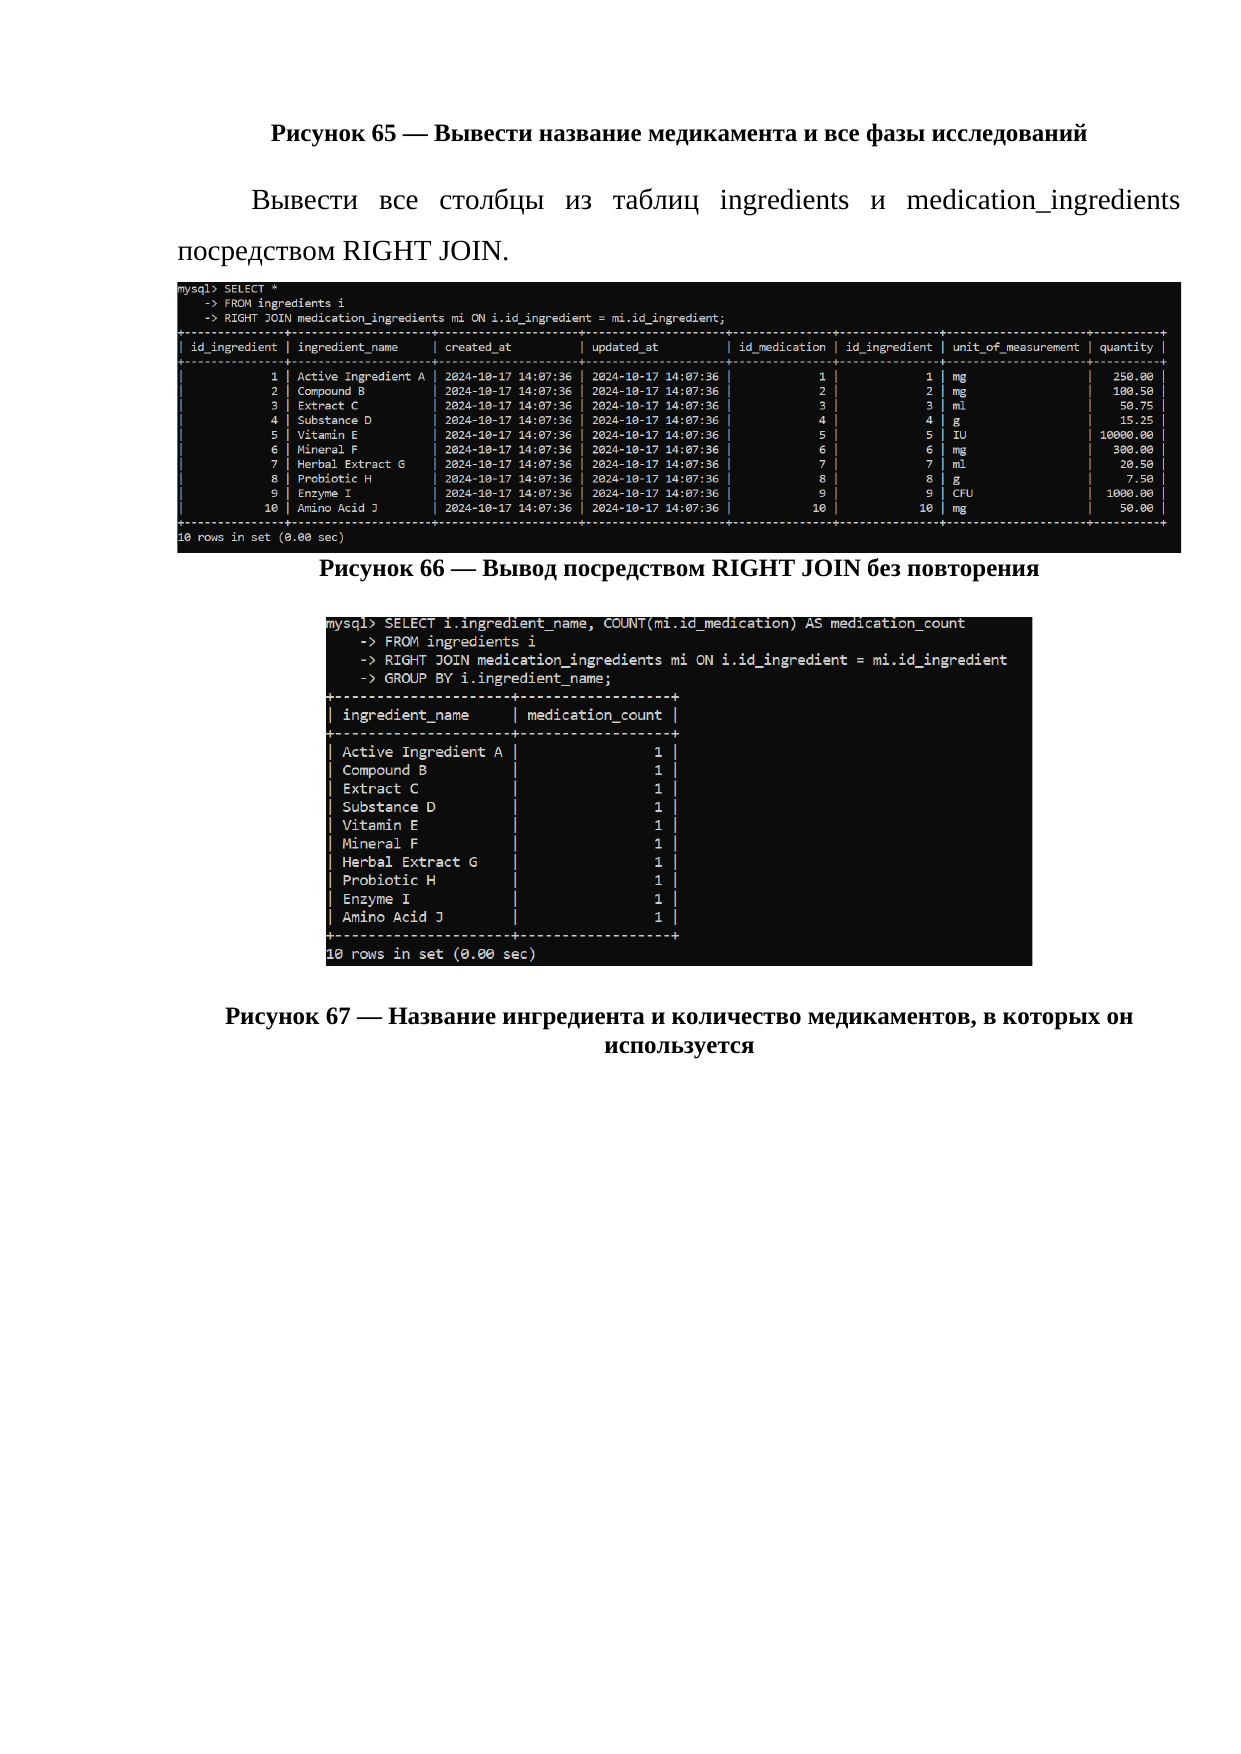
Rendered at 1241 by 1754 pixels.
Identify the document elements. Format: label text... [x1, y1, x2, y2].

text Рисунок 65 — Вывести название медикамента и все фазы исследований [177, 118, 1181, 147]
text Рисунок 67 — Название ингредиента и количество медикаментов, в которых он используется [177, 1001, 1181, 1058]
text Рисунок 66 — Вывод посредством RIGHT JOIN без повторения [177, 553, 1181, 582]
text Вывести все столбцы из таблиц ingredients и medication_ingredients посредством RIGHT JOIN. [177, 182, 1181, 266]
picture [177, 282, 1182, 553]
picture [326, 617, 1033, 966]
